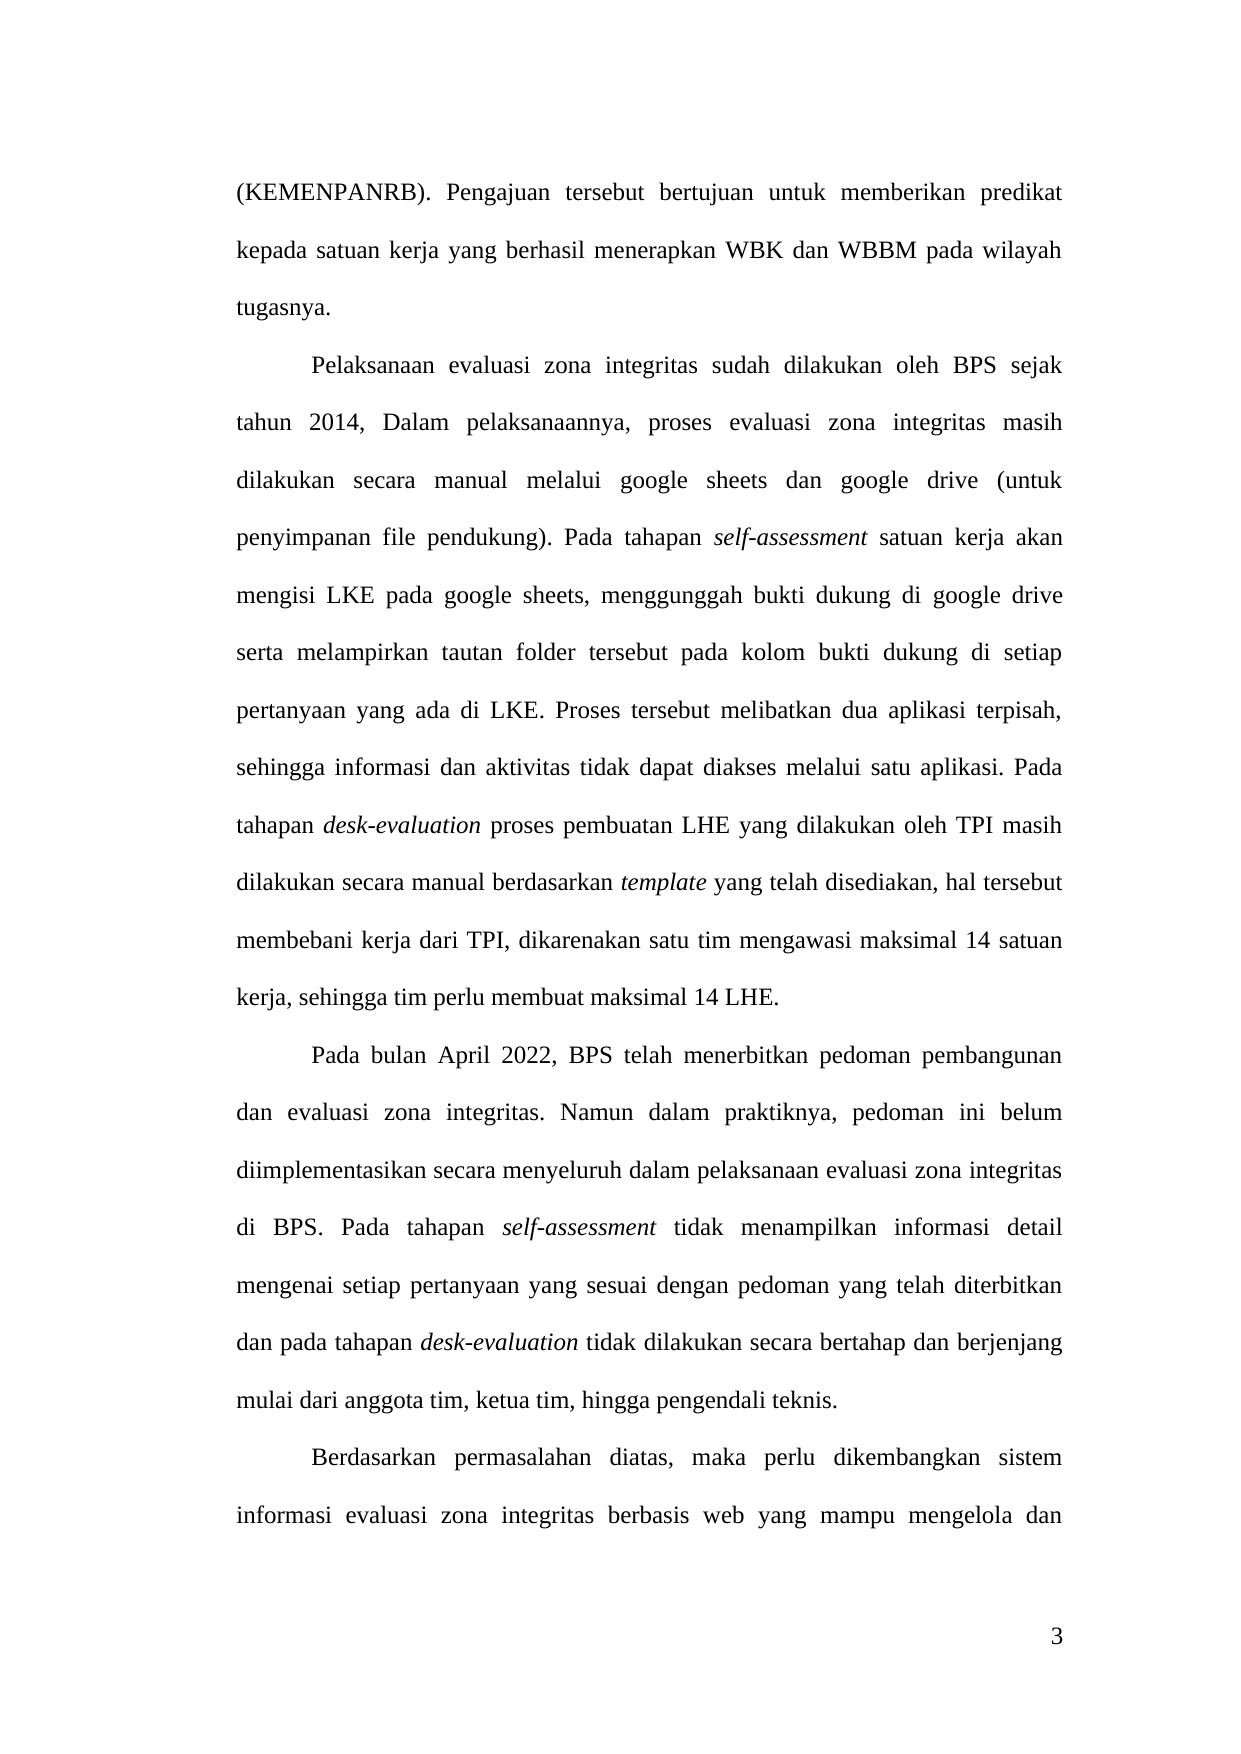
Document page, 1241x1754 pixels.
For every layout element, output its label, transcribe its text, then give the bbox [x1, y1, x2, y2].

text Pada bulan April 2022, BPS telah menerbitkan pedoman pembangunan dan evaluasi zona integritas. Namun dalam praktiknya, pedoman ini belum diimplementasikan secara menyeluruh dalam pelaksanaan evaluasi zona integritas di BPS. Pada tahapan self-assessment tidak menampilkan informasi detail mengenai setiap pertanyaan yang sesuai dengan pedoman yang telah diterbitkan dan pada tahapan desk-evaluation tidak dilakukan secara bertahap dan berjenjang mulai dari anggota tim, ketua tim, hingga pengendali teknis. [236, 1040, 1063, 1413]
text Pelaksanaan evaluasi zona integritas sudah dilakukan oleh BPS sejak tahun 2014, Dalam pelaksanaannya, proses evaluasi zona integritas masih dilakukan secara manual melalui google sheets dan google drive (untuk penyimpanan file pendukung). Pada tahapan self-assessment satuan kerja akan mengisi LKE pada google sheets, menggunggah bukti dukung di google drive serta melampirkan tautan folder tersebut pada kolom bukti dukung di setiap pertanyaan yang ada di LKE. Proses tersebut melibatkan dua aplikasi terpisah, sehingga informasi dan aktivitas tidak dapat diakses melalui satu aplikasi. Pada tahapan desk-evaluation proses pembuatan LHE yang dilakukan oleh TPI masih dilakukan secara manual berdasarkan template yang telah disediakan, hal tersebut membebani kerja dari TPI, dikarenakan satu tim mengawasi maksimal 14 satuan kerja, sehingga tim perlu membuat maksimal 14 LHE. [236, 350, 1063, 1011]
